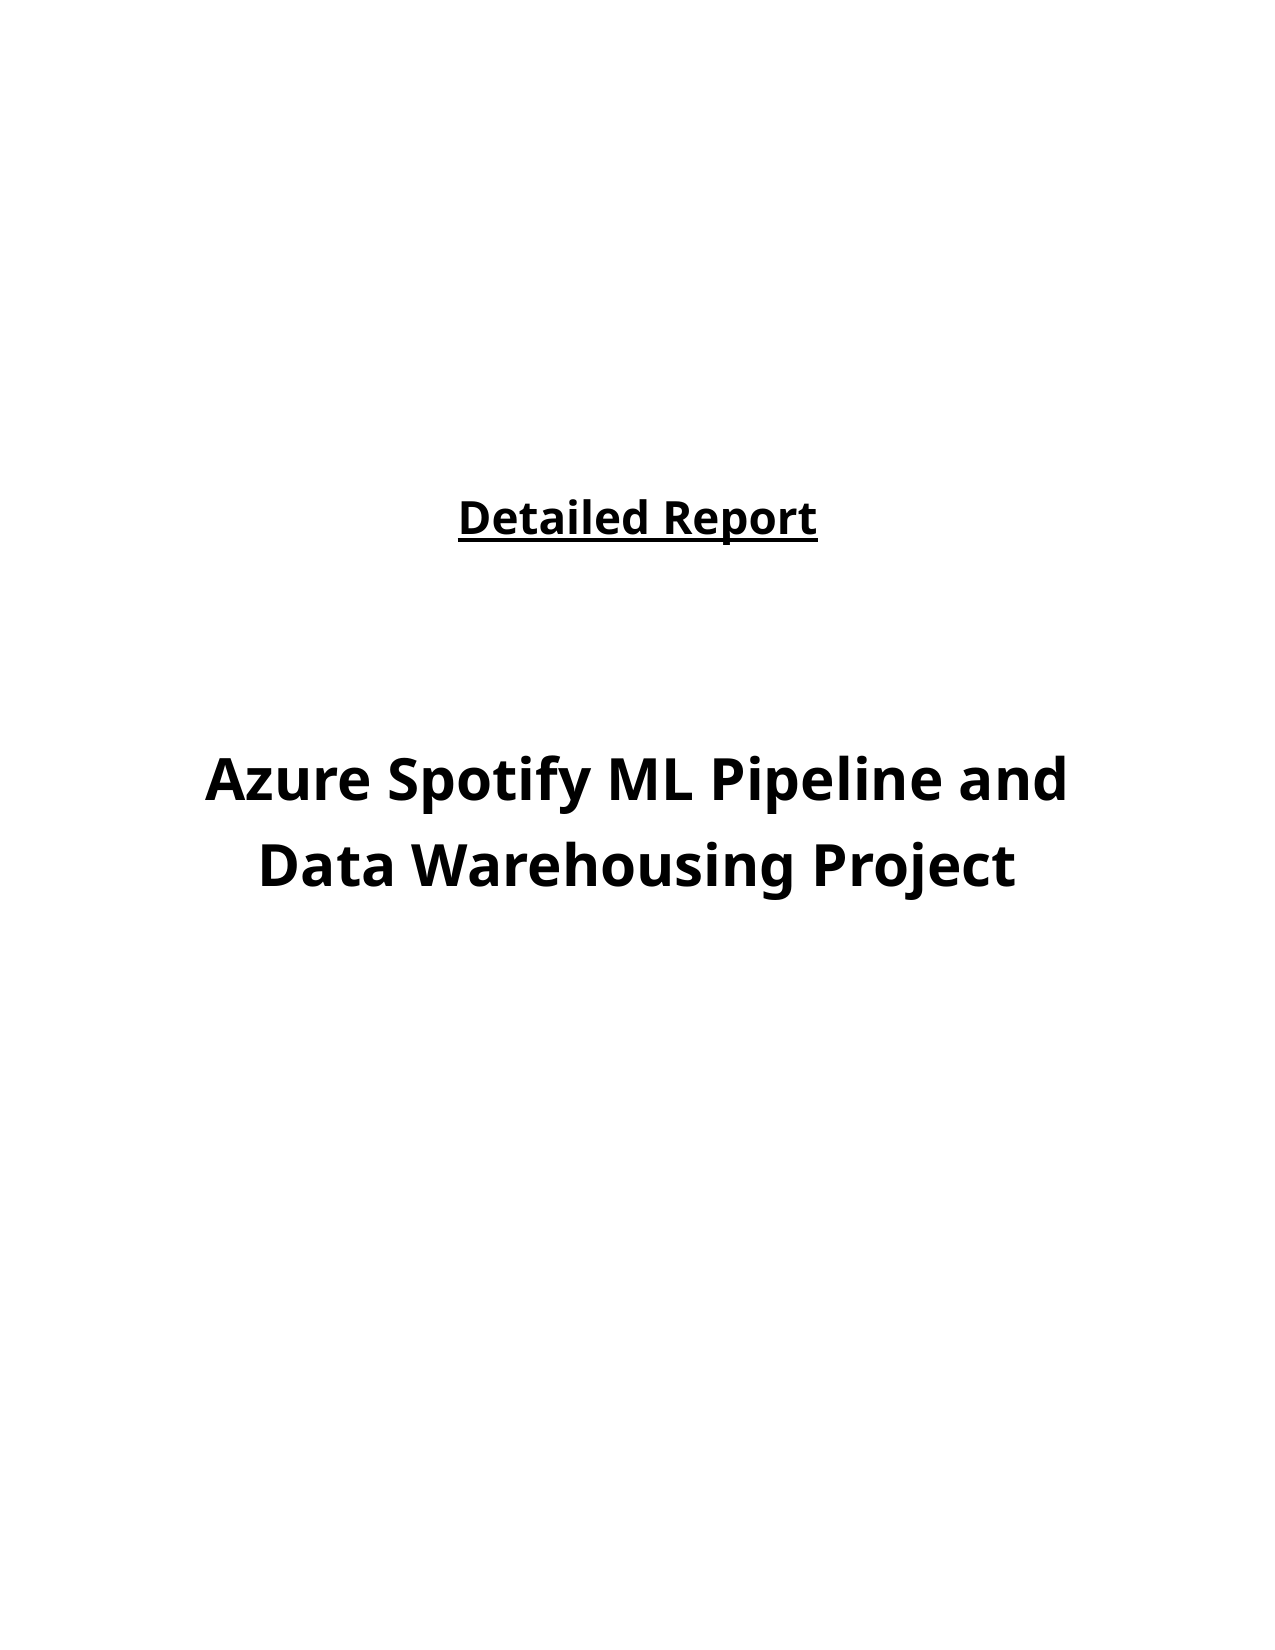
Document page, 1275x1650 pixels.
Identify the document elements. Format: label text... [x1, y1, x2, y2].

text Azure Spotify ML Pipeline and Data Warehousing Project [150, 738, 1125, 903]
text Detailed Report [150, 486, 1125, 548]
